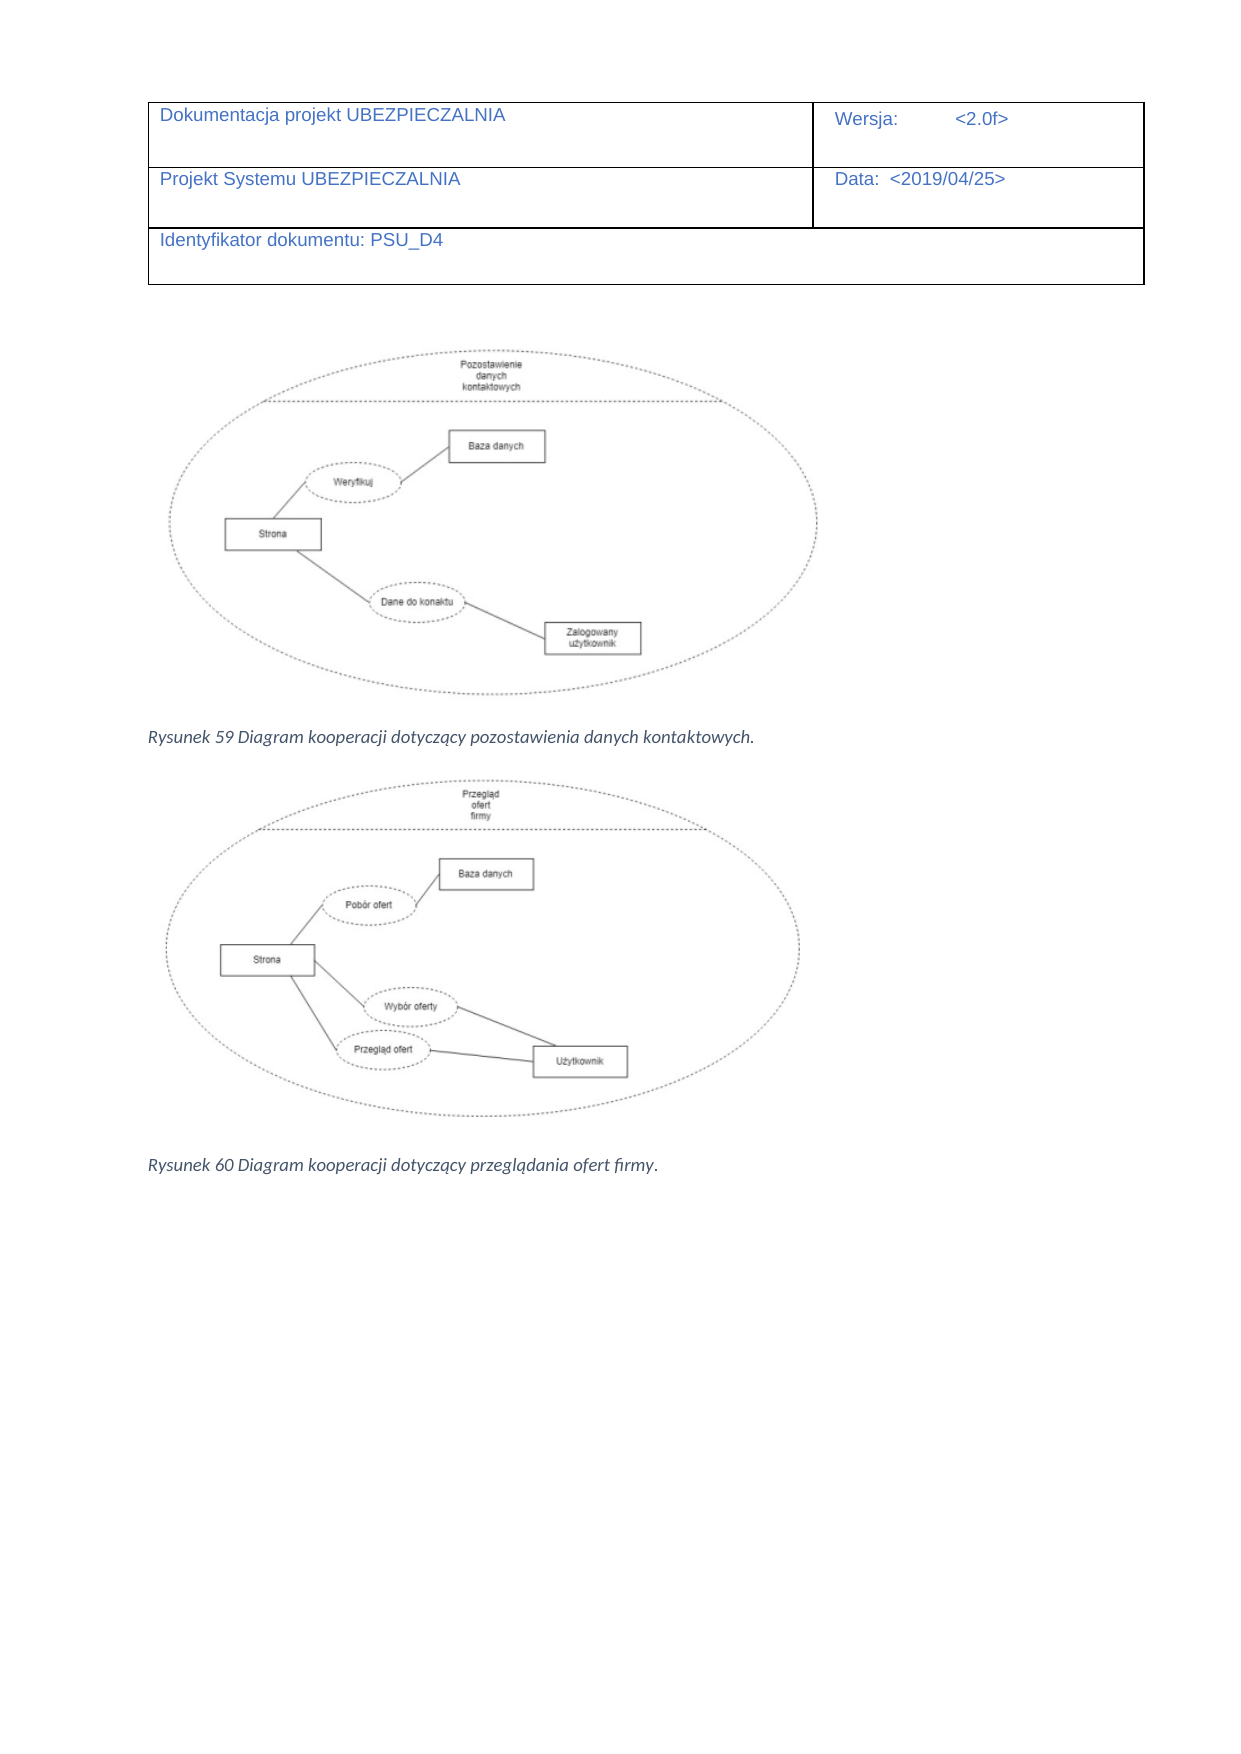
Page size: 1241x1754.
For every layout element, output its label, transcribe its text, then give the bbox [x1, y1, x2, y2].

picture [152, 769, 817, 1134]
text Rysunek 60 Diagram kooperacji dotyczący przeglądania ofert firmy. [148, 1153, 1093, 1176]
text Rysunek 59 Diagram kooperacji dotyczący pozostawienia danych kontaktowych. [148, 726, 1093, 749]
picture [152, 334, 849, 707]
